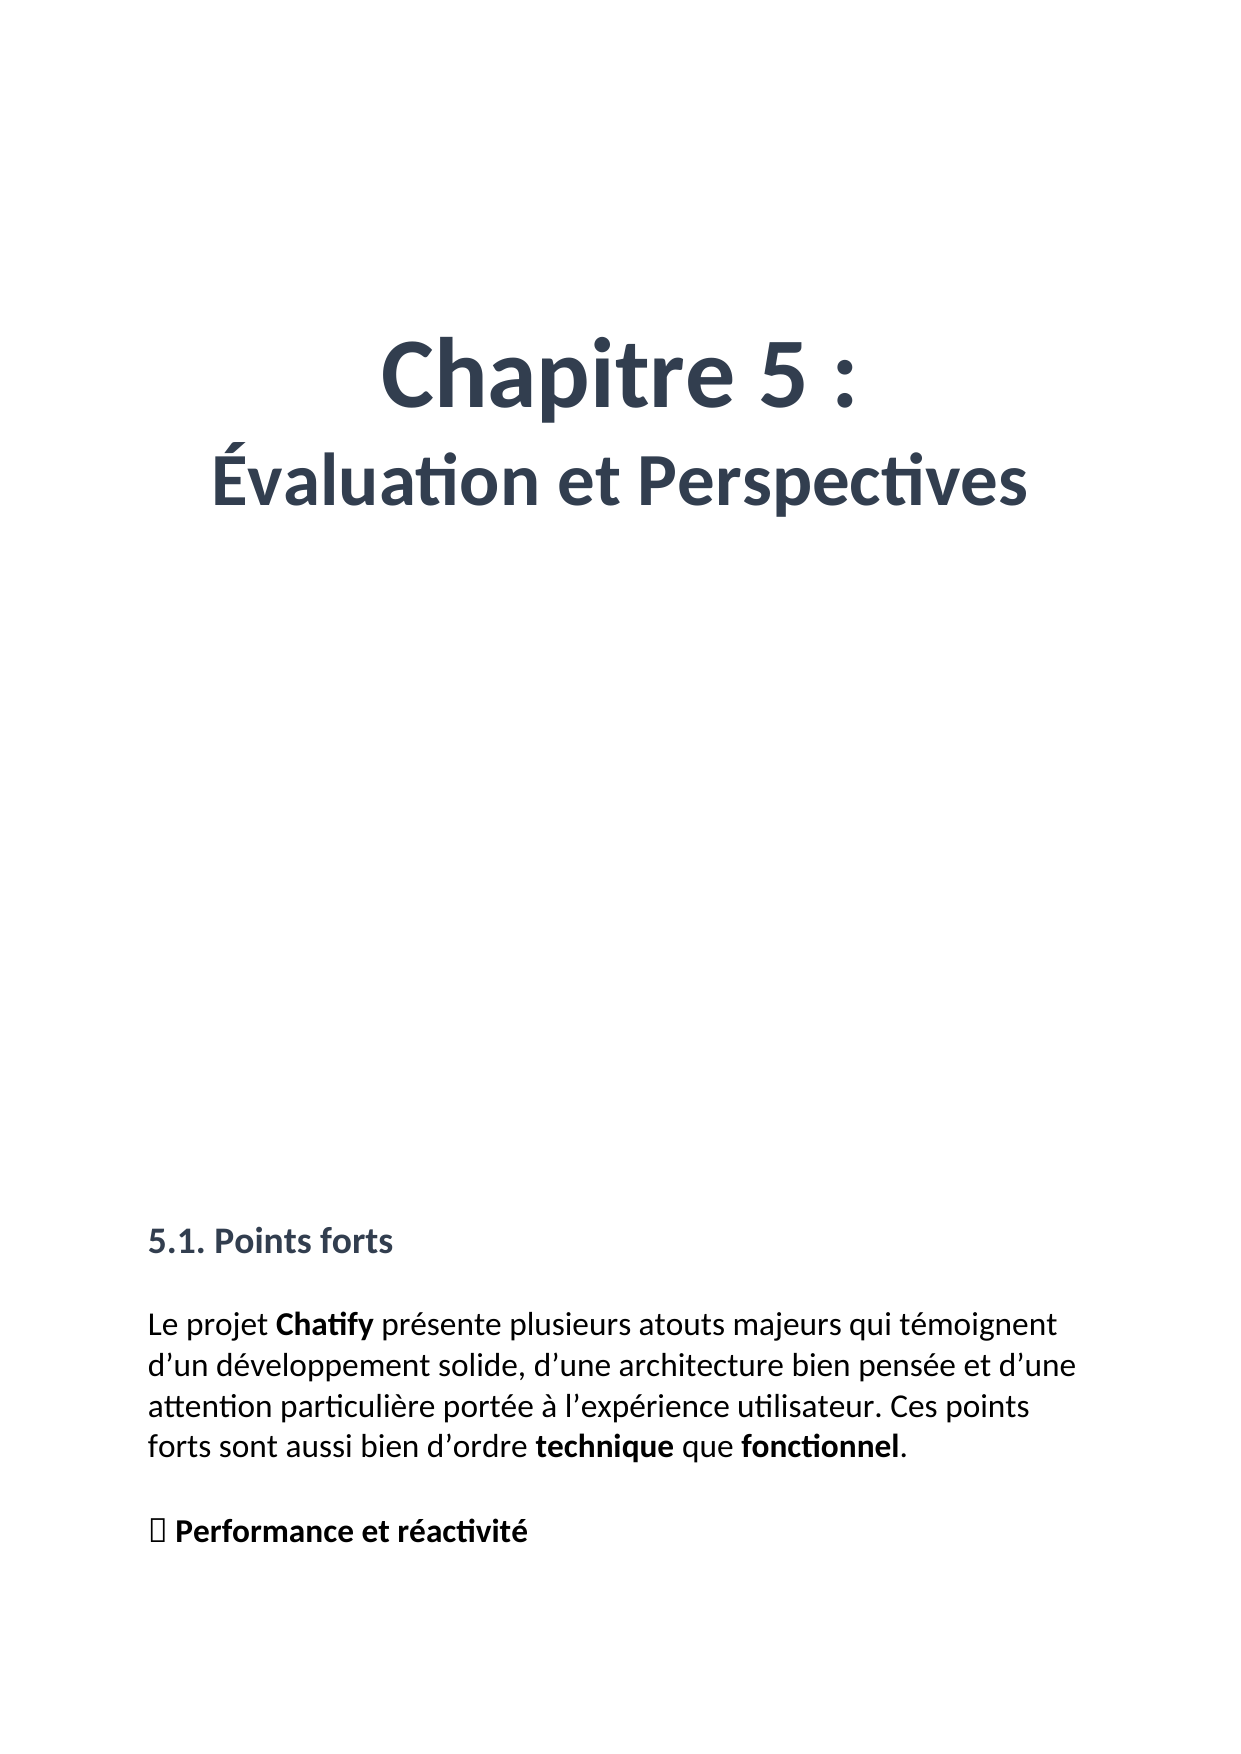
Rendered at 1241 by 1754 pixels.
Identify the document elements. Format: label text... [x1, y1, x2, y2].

text 🚀 Performance et réactivité [148, 1507, 1093, 1552]
text Le projet Chatify présente plusieurs atouts majeurs qui témoignent d’un développement solide, d’une architecture bien pensée et d’une attention particulière portée à l’expérience utilisateur. Ces points forts sont aussi bien d’ordre technique que fonctionnel. [148, 1303, 1093, 1466]
text Évaluation et Perspectives [148, 433, 1093, 524]
text Chapitre 5 : [148, 311, 1093, 433]
text 5.1. Points forts [148, 1217, 1093, 1262]
